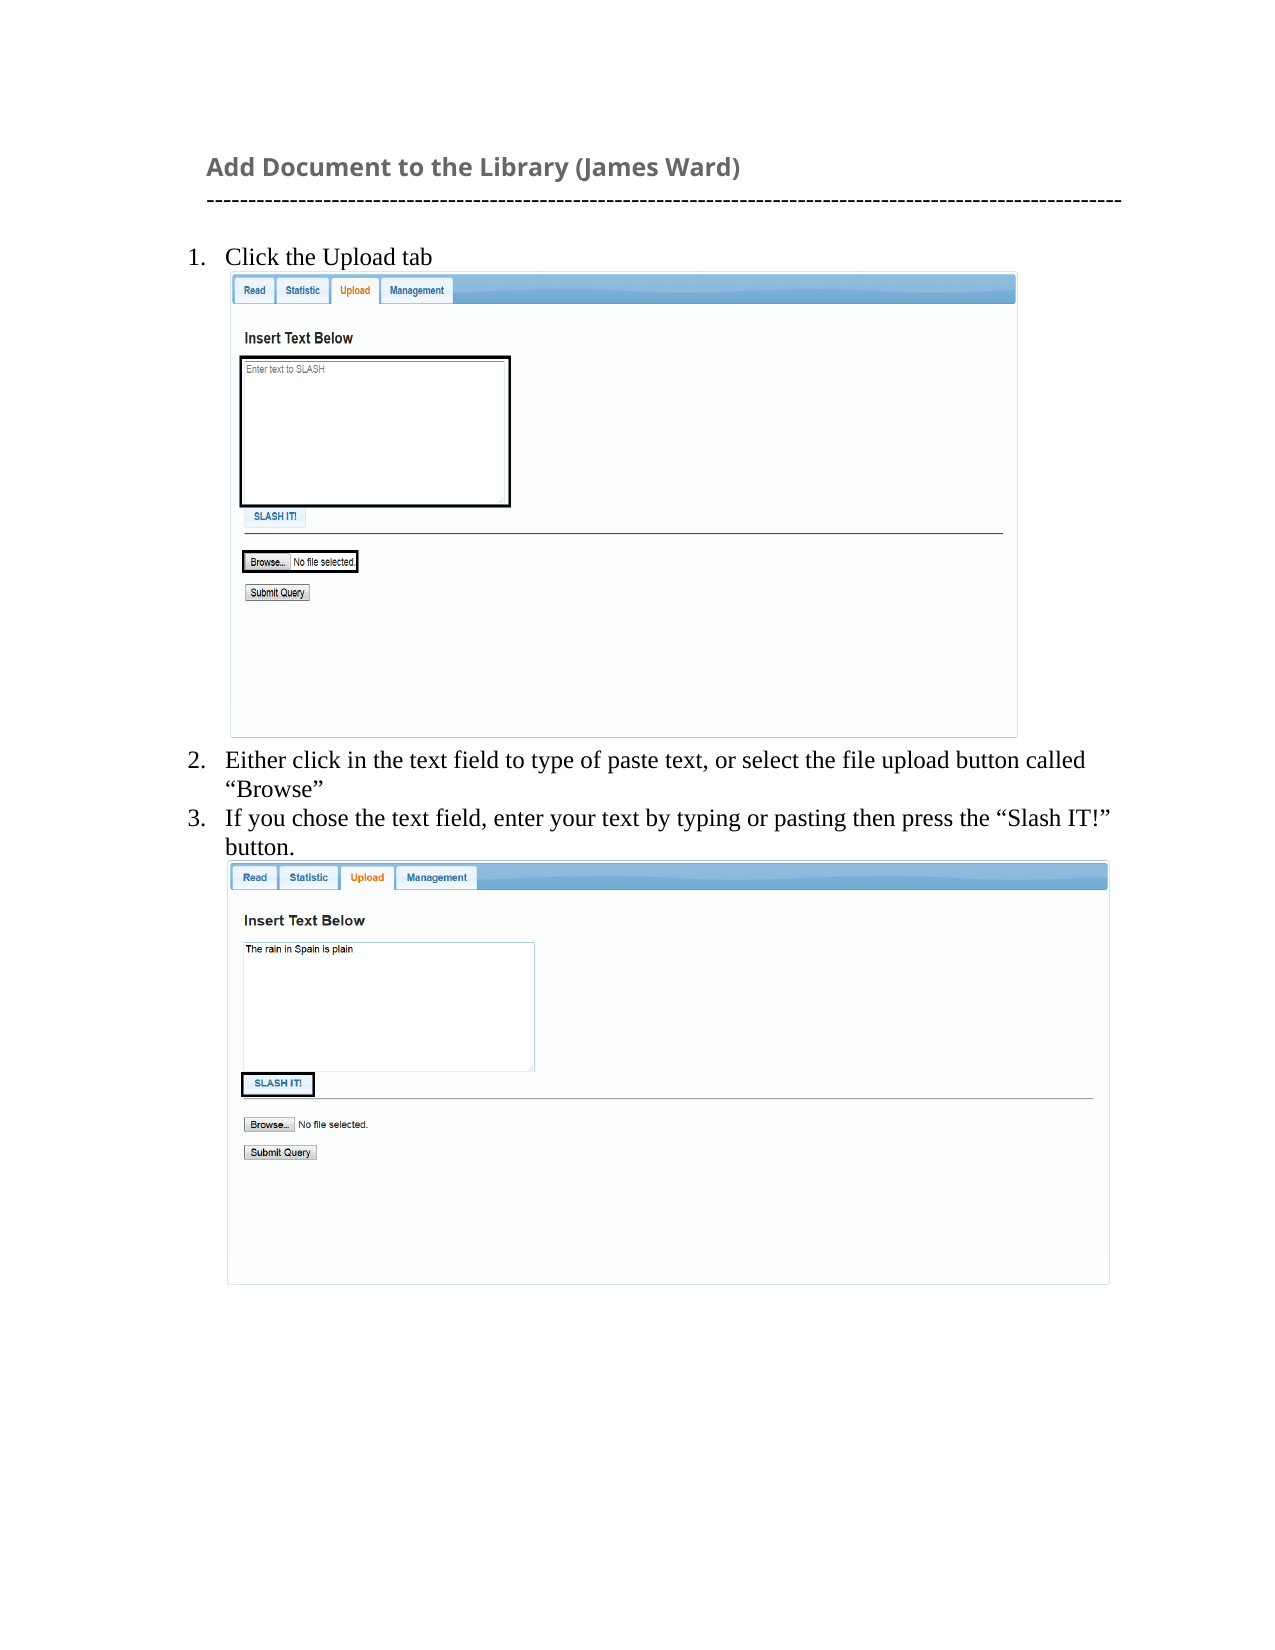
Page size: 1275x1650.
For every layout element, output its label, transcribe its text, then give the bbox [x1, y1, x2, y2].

picture [225, 860, 1111, 1287]
list Either click in the text field to type of paste text, or select the file upload button called “Browse” [187, 745, 1125, 803]
text -------------------------------------------------------------------------------------------------------------- [150, 184, 1125, 213]
subtitle Add Document to the Library (James Ward) [150, 150, 1125, 184]
picture [225, 270, 1018, 746]
